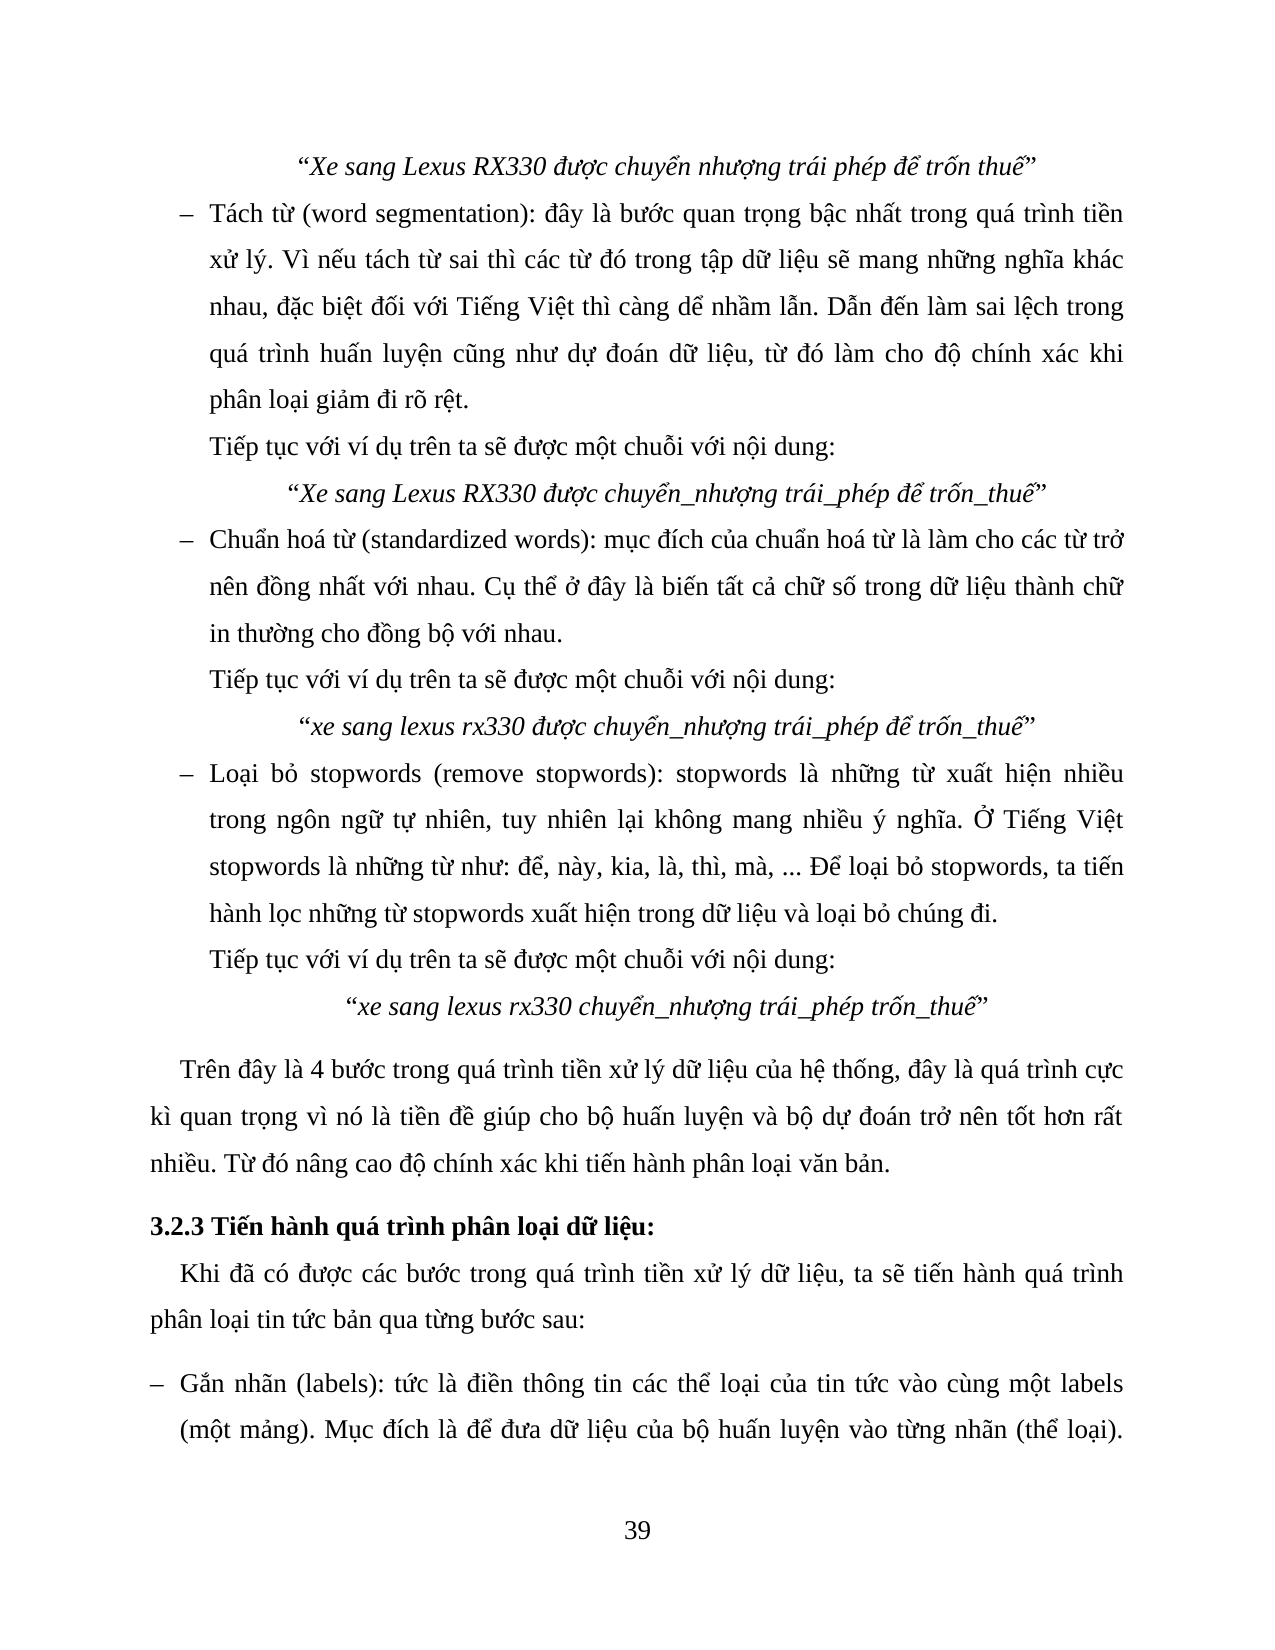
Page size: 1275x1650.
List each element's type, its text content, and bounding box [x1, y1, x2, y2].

text Khi đã có được các bước trong quá trình tiền xử lý dữ liệu, ta sẽ tiến hành quá trình phân loại tin tức bản qua từng bước sau: [150, 1257, 1125, 1334]
text Trên đây là 4 bước trong quá trình tiền xử lý dữ liệu của hệ thống, đây là quá trình cực kì quan trọng vì nó là tiền đề giúp cho bộ huấn luyện và bộ dự đoán trở nên tốt hơn rất nhiều. Từ đó nâng cao độ chính xác khi tiến hành phân loại văn bản. [150, 1053, 1125, 1178]
list Tiếp tục với ví dụ trên ta sẽ được một chuỗi với nội dung: [209, 663, 1125, 694]
list Tách từ (word segmentation): đây là bước quan trọng bậc nhất trong quá trình tiền xử lý. Vì nếu tách từ sai thì các từ đó trong tập dữ liệu sẽ mang những nghĩa khác nhau, đặc biệt đối với Tiếng Việt thì càng dể nhầm lẫn. Dẫn đến làm sai lệch trong quá trình huấn luyện cũng như dự đoán dữ liệu, từ đó làm cho độ chính xác khi phân loại giảm đi rõ rệt. [179, 197, 1125, 414]
list “Xe sang Lexus RX330 được chuyển nhượng trái phép để trốn thuế” [209, 150, 1125, 181]
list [150, 1367, 1125, 1444]
list “xe sang lexus rx330 được chuyển_nhượng trái_phép để trốn_thuế” [209, 710, 1125, 741]
list “xe sang lexus rx330 chuyển_nhượng trái_phép trốn_thuế” [209, 990, 1125, 1021]
list Tiếp tục với ví dụ trên ta sẽ được một chuỗi với nội dung: [209, 943, 1125, 974]
list Loại bỏ stopwords (remove stopwords): stopwords là những từ xuất hiện nhiều trong ngôn ngữ tự nhiên, tuy nhiên lại không mang nhiều ý nghĩa. Ở Tiếng Việt stopwords là những từ như: để, này, kia, là, thì, mà, ... Để loại bỏ stopwords, ta tiến hành lọc những từ stopwords xuất hiện trong dữ liệu và loại bỏ chúng đi. [179, 757, 1125, 928]
list “Xe sang Lexus RX330 được chuyển_nhượng trái_phép để trốn_thuế” [209, 477, 1125, 508]
list Chuẩn hoá từ (standardized words): mục đích của chuẩn hoá từ là làm cho các từ trở nên đồng nhất với nhau. Cụ thể ở đây là biến tất cả chữ số trong dữ liệu thành chữ in thường cho đồng bộ với nhau. [179, 523, 1125, 648]
list Tiếp tục với ví dụ trên ta sẽ được một chuỗi với nội dung: [209, 430, 1125, 461]
subtitle 3.2.3 Tiến hành quá trình phân loại dữ liệu: [150, 1210, 1125, 1241]
